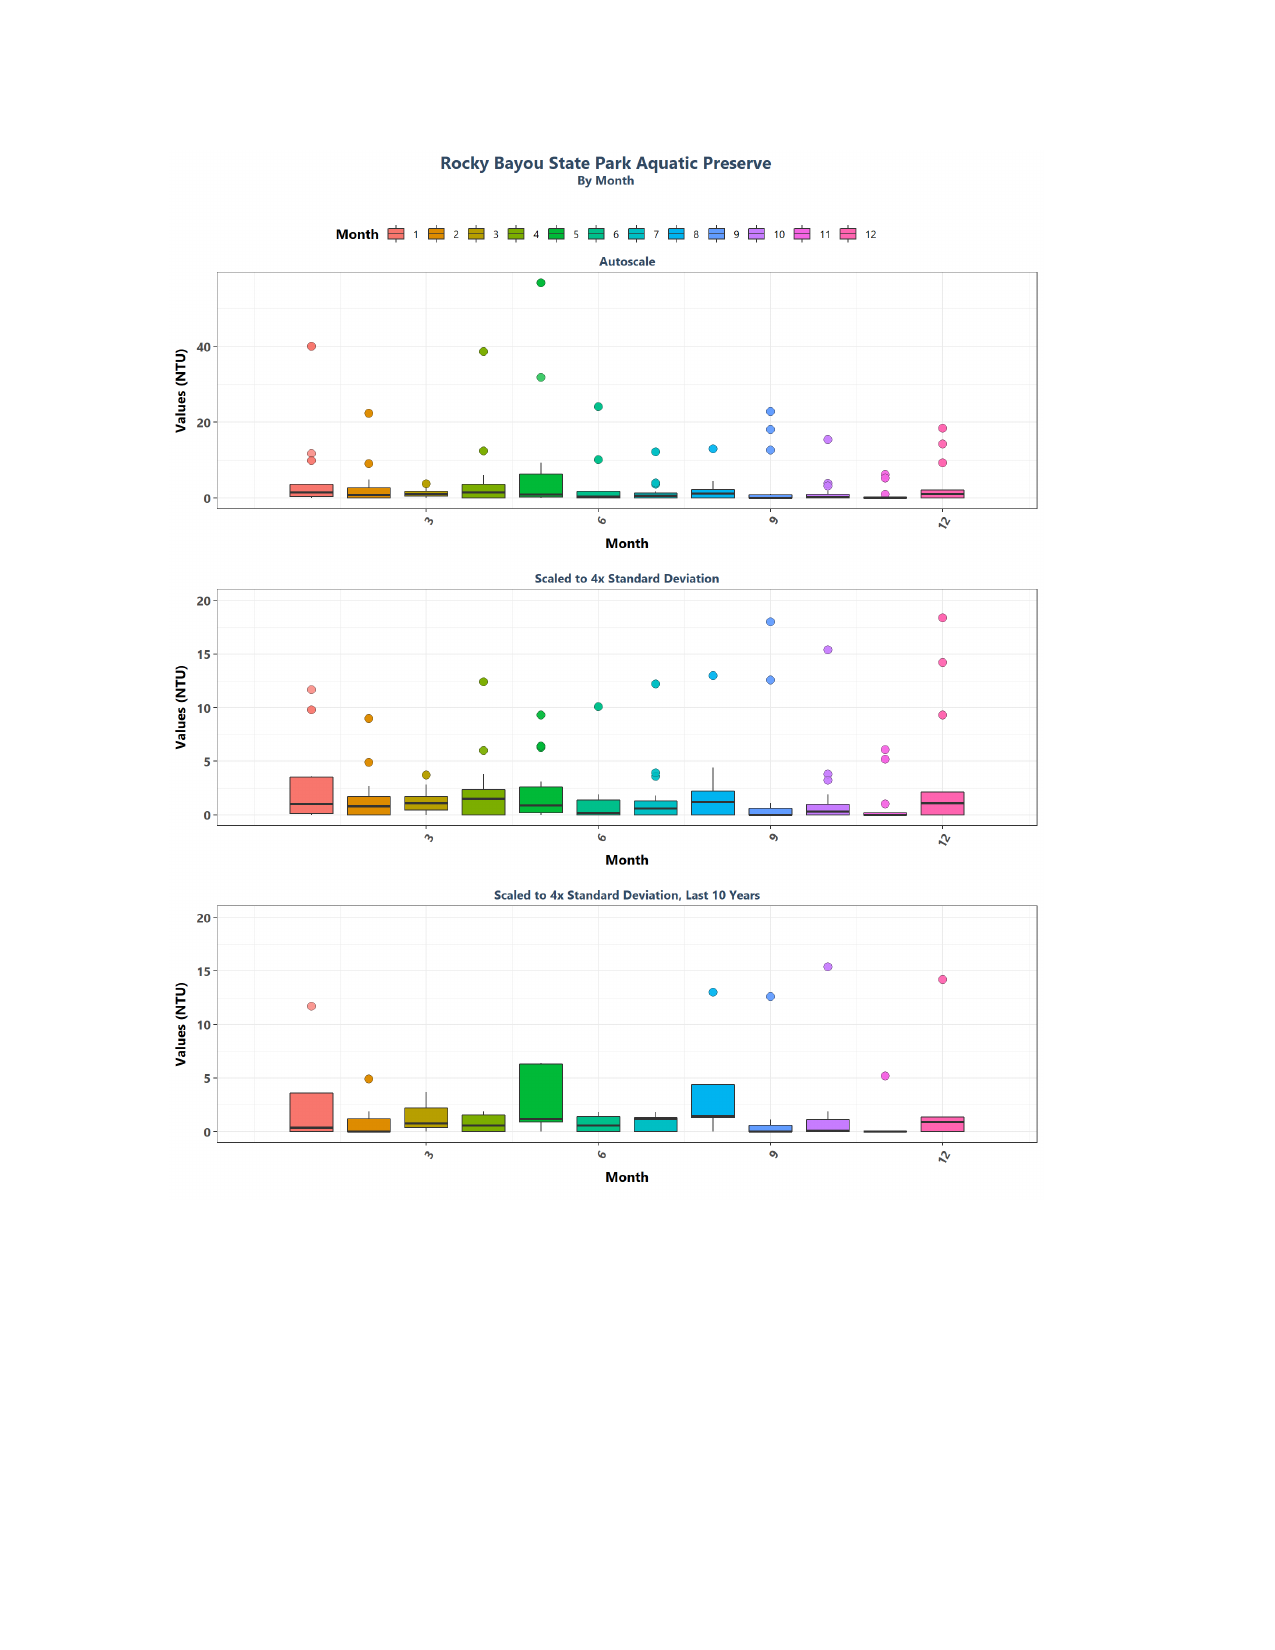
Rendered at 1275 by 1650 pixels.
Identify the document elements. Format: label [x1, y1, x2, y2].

picture [168, 150, 1044, 1200]
